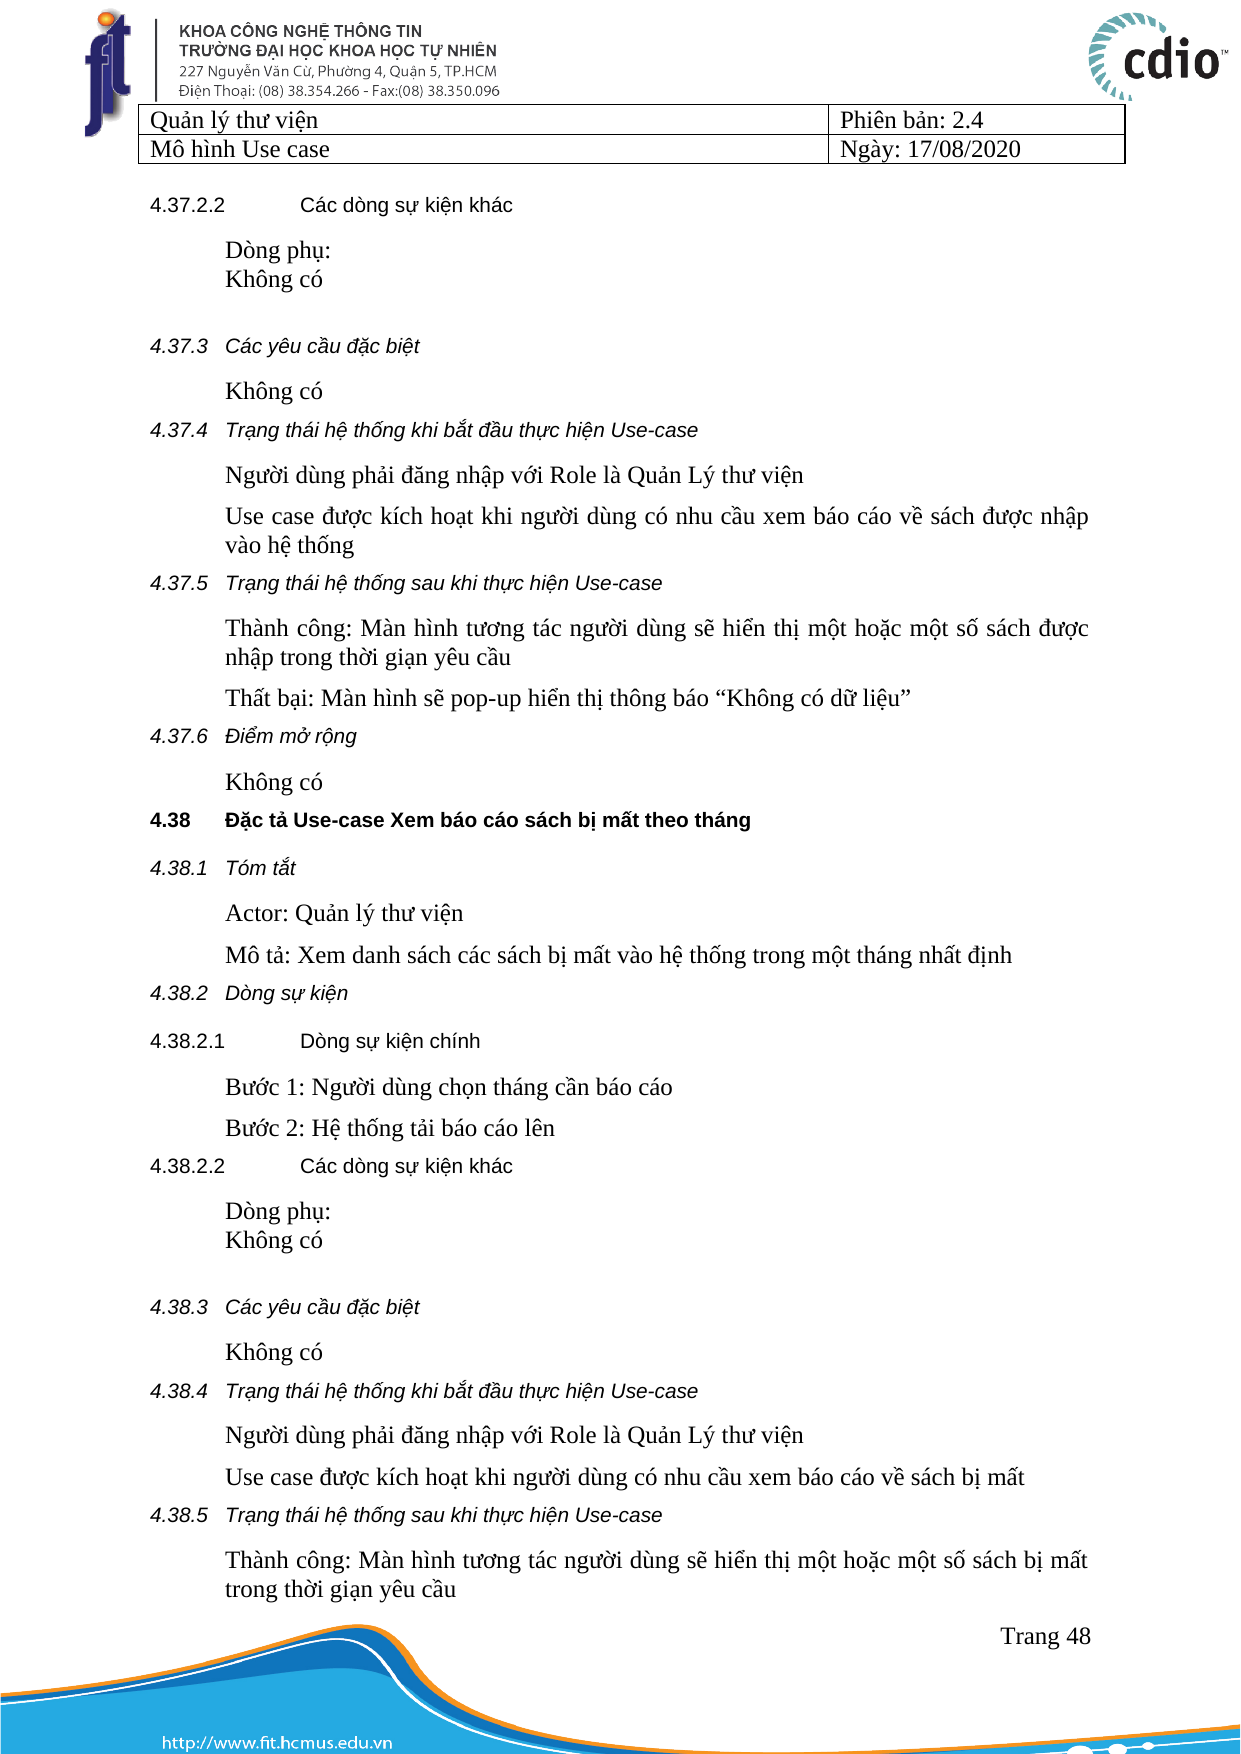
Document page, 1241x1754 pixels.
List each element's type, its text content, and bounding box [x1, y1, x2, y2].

subtitle Trạng thái hệ thống sau khi thực hiện Use-case [150, 571, 1090, 595]
text Người dùng phải đăng nhập với Role là Quản Lý thư viện [225, 1421, 1090, 1449]
text Không có [225, 1337, 1090, 1366]
picture [139, 135, 828, 161]
subtitle Các yêu cầu đặc biệt [150, 1295, 1090, 1319]
picture [139, 105, 828, 134]
text Use case được kích hoạt khi người dùng có nhu cầu xem báo cáo về sách bị mất [225, 1462, 1090, 1491]
subtitle Đặc tả Use-case Xem báo cáo sách bị mất theo tháng [150, 808, 1090, 832]
text Không có [225, 767, 1090, 795]
picture [829, 105, 1124, 134]
text Actor: Quản lý thư viện [225, 898, 1090, 927]
text Bước 2: Hệ thống tải báo cáo lên [225, 1113, 1090, 1142]
picture [0, 1621, 1241, 1754]
subtitle Các yêu cầu đặc biệt [150, 334, 1090, 358]
subtitle Trạng thái hệ thống sau khi thực hiện Use-case [150, 1503, 1090, 1527]
text Dòng phụ: [150, 235, 1090, 264]
subtitle Các dòng sự kiện khác [150, 193, 1090, 217]
subtitle Dòng sự kiện chính [150, 1029, 1090, 1053]
subtitle Trạng thái hệ thống khi bắt đầu thực hiện Use-case [150, 1378, 1090, 1402]
text Thành công: Màn hình tương tác người dùng sẽ hiển thị một hoặc một số sách bị mất trong thời giạn yêu cầu [225, 1545, 1090, 1603]
text Dòng phụ: [150, 1196, 1090, 1225]
text Người dùng phải đăng nhập với Role là Quản Lý thư viện [225, 460, 1090, 488]
text Thành công: Màn hình tương tác người dùng sẽ hiển thị một hoặc một số sách được nhập trong thời giạn yêu cầu [225, 613, 1090, 671]
text Không có [150, 1225, 1090, 1254]
text Không có [150, 264, 1090, 293]
text Thất bại: Màn hình sẽ pop-up hiển thị thông báo “Không có dữ liệu” [225, 683, 1090, 712]
subtitle Tóm tắt [150, 856, 1090, 880]
subtitle Dòng sự kiện [150, 981, 1090, 1005]
picture [61, 1, 1241, 161]
subtitle Điểm mở rộng [150, 724, 1090, 748]
text Use case được kích hoạt khi người dùng có nhu cầu xem báo cáo về sách được nhập vào hệ thống [225, 501, 1090, 558]
picture [829, 135, 1124, 161]
text Mô tả: Xem danh sách các sách bị mất vào hệ thống trong một tháng nhất định [225, 940, 1090, 968]
subtitle Các dòng sự kiện khác [150, 1154, 1090, 1178]
text Bước 1: Người dùng chọn tháng cần báo cáo [225, 1072, 1090, 1100]
subtitle Trạng thái hệ thống khi bắt đầu thực hiện Use-case [150, 417, 1090, 441]
text Không có [225, 376, 1090, 405]
